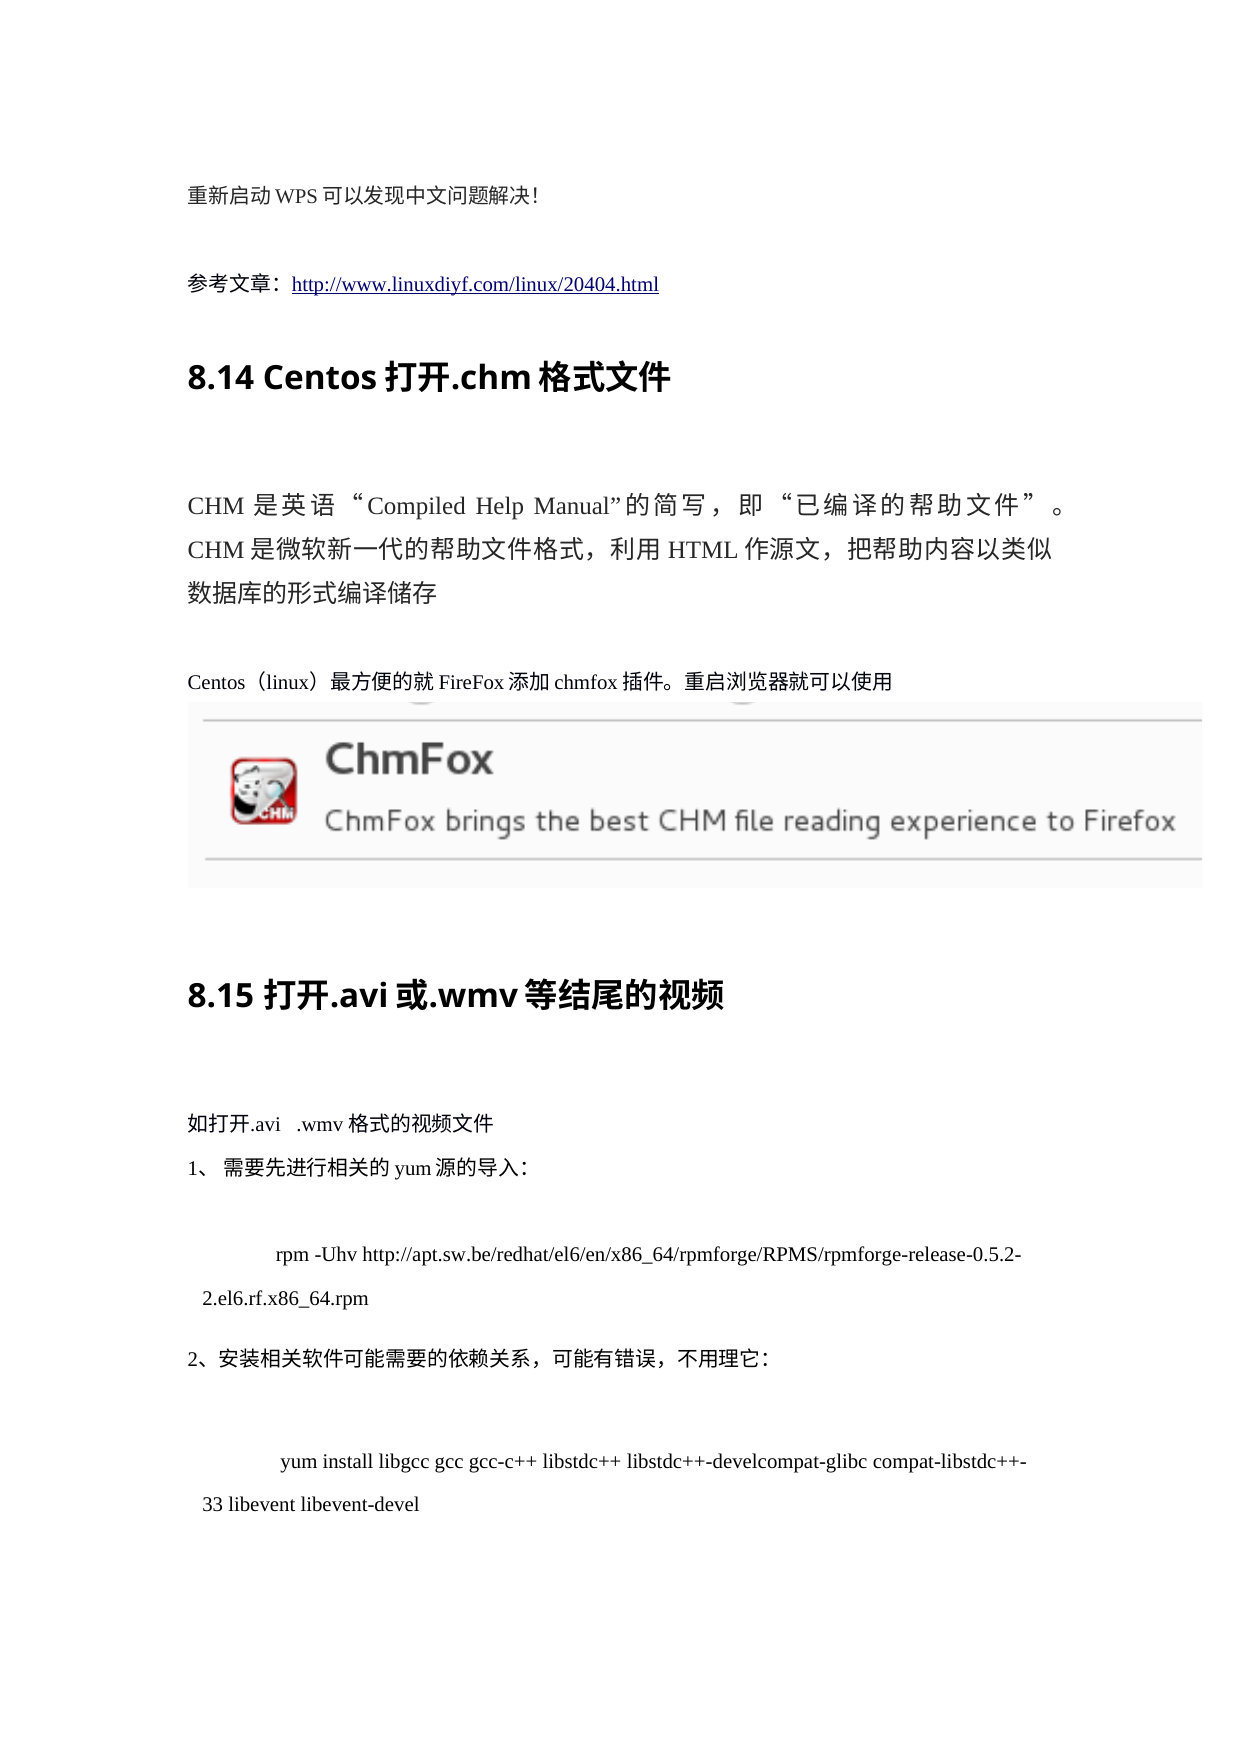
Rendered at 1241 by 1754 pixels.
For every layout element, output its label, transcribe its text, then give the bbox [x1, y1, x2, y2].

text 如打开.avi .wmv 格式的视频文件 [187, 1100, 1053, 1144]
text 2、安装相关软件可能需要的依赖关系，可能有错误，不用理它： [187, 1335, 1053, 1379]
text 参考文章：http://www.linuxdiyf.com/linux/20404.html [187, 260, 1053, 304]
text 1、 需要先进行相关的yum源的导入： [187, 1144, 1053, 1188]
text yum install libgcc gcc gcc-c++ libstdc++ libstdc++-develcompat-glibc compat-libstdc++-33 libevent libevent-devel [187, 1438, 1038, 1526]
text 重新启动WPS可以发现中文问题解决！ [187, 172, 1053, 216]
subtitle 8.15 打开.avi或.wmv等结尾的视频 [187, 949, 1053, 1038]
text rpm -Uhv http://apt.sw.be/redhat/el6/en/x86_64/rpmforge/RPMS/rpmforge-release-0.5.2-2.el6.rf.x86_64.rpm [187, 1232, 1038, 1320]
picture [187, 702, 1203, 888]
text CHM是英语“Compiled Help Manual”的简写，即“已编译的帮助文件”。CHM是微软新一代的帮助文件格式，利用HTML作源文，把帮助内容以类似数据库的形式编译储存 [187, 482, 1053, 614]
subtitle 8.14 Centos打开.chm格式文件 [187, 331, 1053, 419]
text Centos（linux）最方便的就FireFox添加chmfox插件。重启浏览器就可以使用 [187, 658, 1053, 702]
